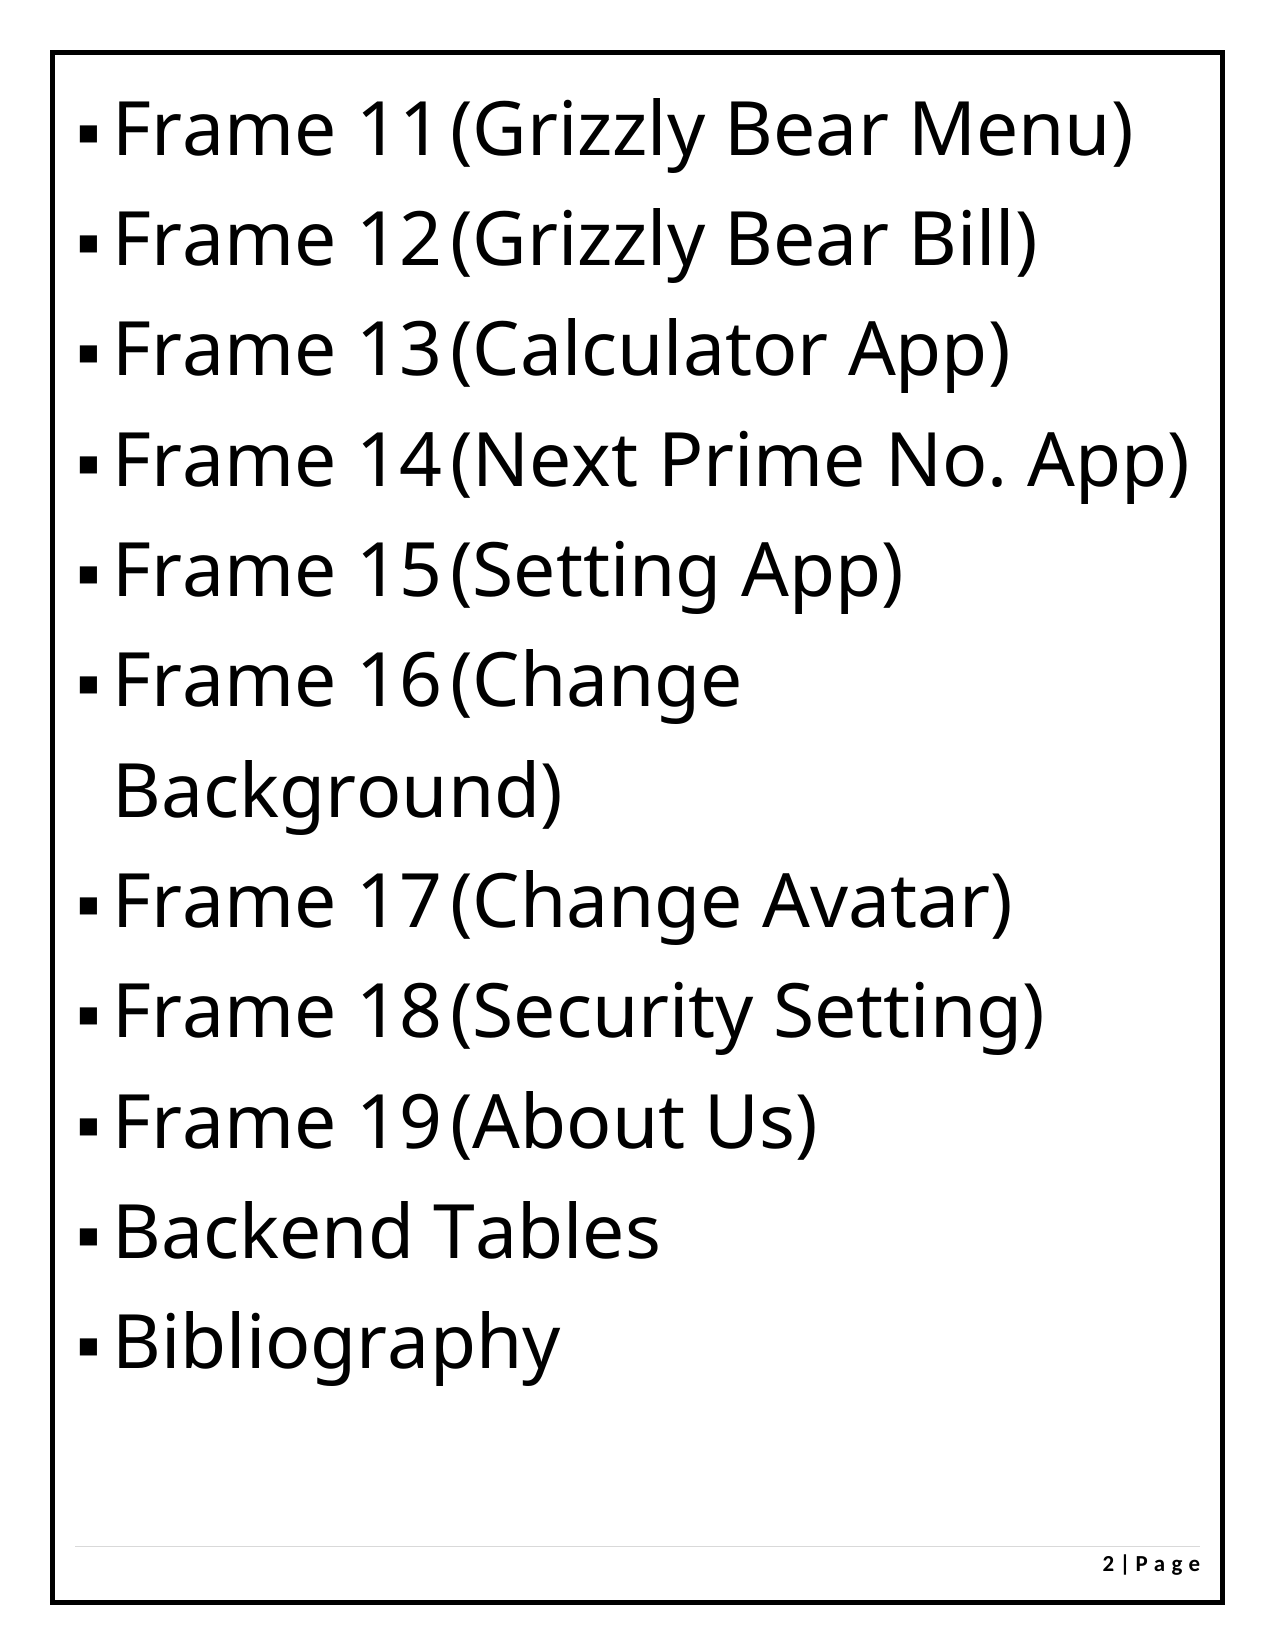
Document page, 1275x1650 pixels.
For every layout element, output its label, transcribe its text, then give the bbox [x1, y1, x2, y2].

list Bibliography [75, 1288, 1200, 1391]
list Frame 14 (Next Prime No. App) [75, 406, 1200, 508]
list Frame 12 (Grizzly Bear Bill) [75, 185, 1200, 287]
list Frame 11 (Grizzly Bear Menu) [75, 75, 1200, 177]
list Frame 13 (Calculator App) [75, 296, 1200, 398]
list Frame 19 (About Us) [75, 1068, 1200, 1170]
list Frame 17 (Change Avatar) [75, 847, 1200, 949]
list Frame 15 (Setting App) [75, 516, 1200, 618]
list Backend Tables [75, 1178, 1200, 1280]
list Frame 16 (Change Background) [75, 627, 1200, 839]
list Frame 18 (Security Setting) [75, 957, 1200, 1060]
